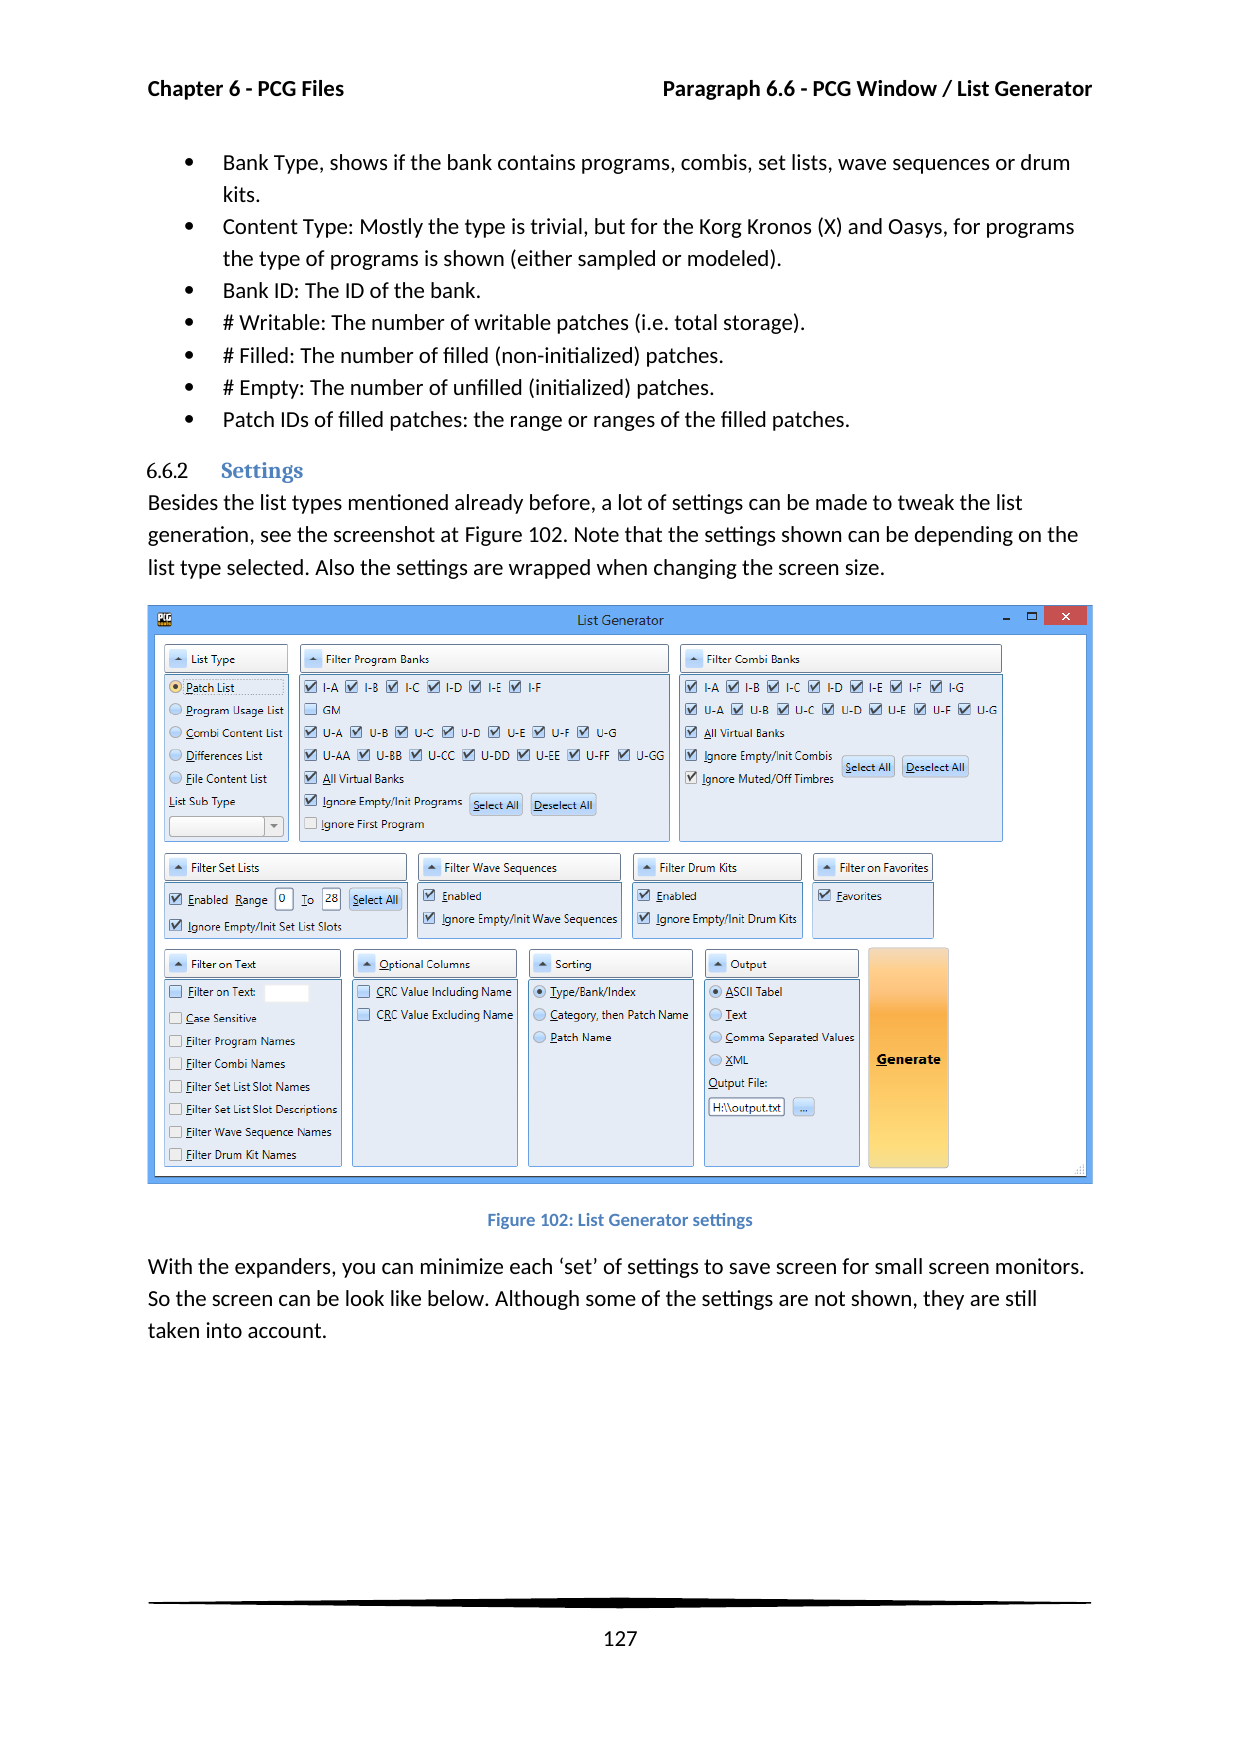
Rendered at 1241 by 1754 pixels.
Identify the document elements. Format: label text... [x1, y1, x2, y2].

list Patch IDs of filled patches: the range or ranges of the filled patches. [185, 405, 1093, 433]
list Bank Type, shows if the bank contains programs, combis, set lists, wave sequences or drum kits. [185, 148, 1093, 208]
picture [147, 605, 1093, 1184]
list Content Type: Mostly the type is trivial, but for the Korg Kronos (X) and Oasys, for programs the type of programs is shown (either sampled or modeled). [185, 212, 1093, 272]
list # Empty: The number of unfilled (initialized) patches. [185, 373, 1093, 401]
list # Writable: The number of writable patches (i.e. total storage). [185, 308, 1093, 337]
text With the expanders, you can minimize each ‘set’ of settings to save screen for small screen monitors. So the screen can be look like below. Although some of the settings are not shown, they are still taken into account. [148, 1252, 1093, 1344]
list # Filled: The number of filled (non-initialized) patches. [185, 341, 1093, 369]
subtitle Settings [146, 458, 1093, 484]
text Besides the list types mentioned already before, a lot of settings can be made to tweak the list generation, see the screenshot at Figure 97. Note that the settings shown can be depending on the list type selected. Also the settings are wrapped when changing the screen size. [148, 488, 1093, 581]
list Bank ID: The ID of the bank. [185, 276, 1093, 304]
text Figure 102: List Generator settings [148, 1208, 1093, 1231]
